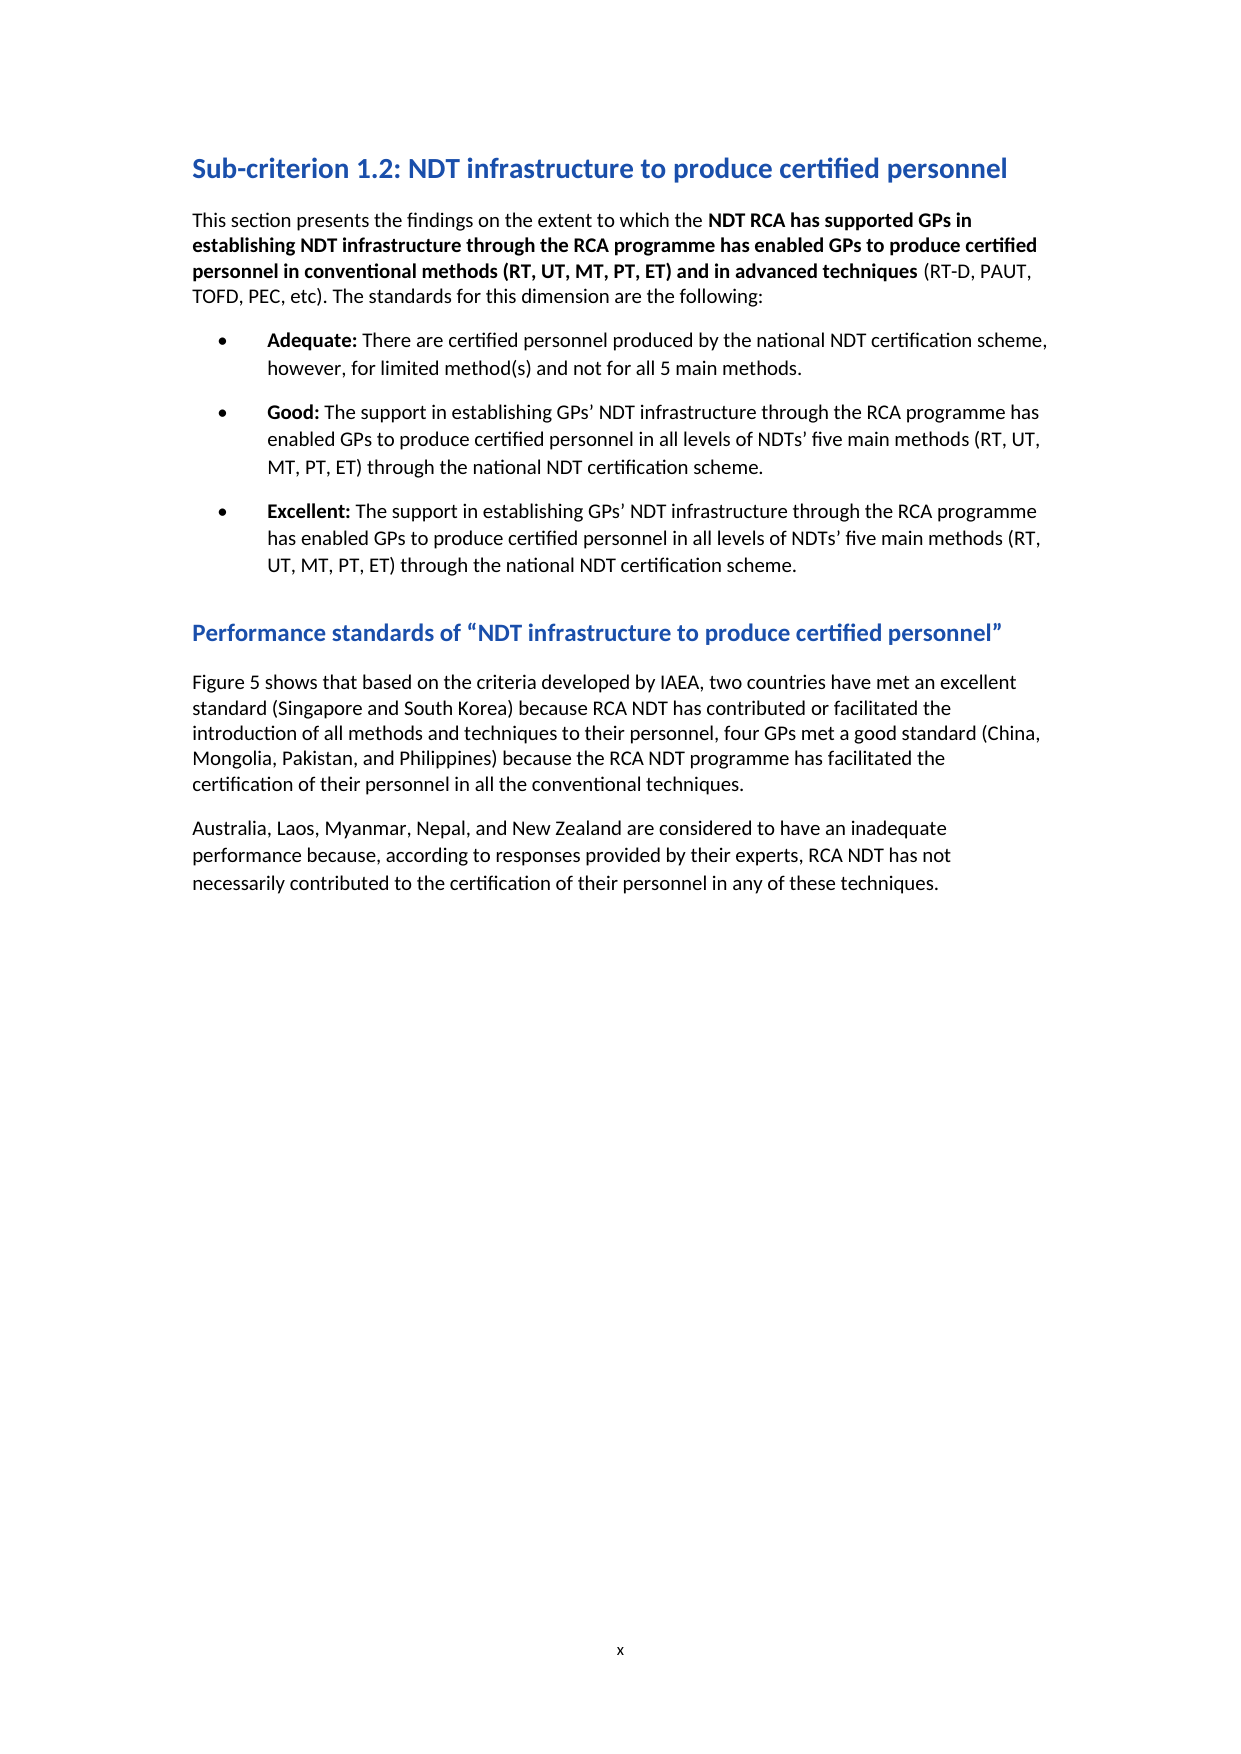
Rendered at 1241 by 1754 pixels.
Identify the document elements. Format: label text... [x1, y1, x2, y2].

list Excellent: The support in establishing GPs’ NDT infrastructure through the RCA programme has enabled GPs to produce certified personnel in all levels of NDTs’ five main methods (RT, UT, MT, PT, ET) through the national NDT certification scheme. [217, 498, 1048, 578]
text This section presents the findings on the extent to which the NDT RCA has supported GPs in establishing NDT infrastructure through the RCA programme has enabled GPs to produce certified personnel in conventional methods (RT, UT, MT, PT, ET) and in advanced techniques (RT-D, PAUT, TOFD, PEC, etc). The standards for this dimension are the following: [192, 207, 1048, 309]
subtitle Sub-criterion 1.2: NDT infrastructure to produce certified personnel [192, 150, 1048, 186]
text Figure 5 shows that based on the criteria developed by IAEA, two countries have met an excellent standard (Singapore and South Korea) because RCA NDT has contributed or facilitated the introduction of all methods and techniques to their personnel, four GPs met a good standard (China, Mongolia, Pakistan, and Philippines) because the RCA NDT programme has facilitated the certification of their personnel in all the conventional techniques. [192, 669, 1048, 796]
text Australia, Laos, Myanmar, Nepal, and New Zealand are considered to have an inadequate performance because, according to responses provided by their experts, RCA NDT has not necessarily contributed to the certification of their personnel in any of these techniques. [192, 815, 1048, 895]
list Good: The support in establishing GPs’ NDT infrastructure through the RCA programme has enabled GPs to produce certified personnel in all levels of NDTs’ five main methods (RT, UT, MT, PT, ET) through the national NDT certification scheme. [217, 399, 1048, 479]
list Adequate: There are certified personnel produced by the national NDT certification scheme, however, for limited method(s) and not for all 5 main methods. [217, 328, 1048, 380]
subtitle Performance standards of “NDT infrastructure to produce certified personnel” [192, 618, 1048, 648]
